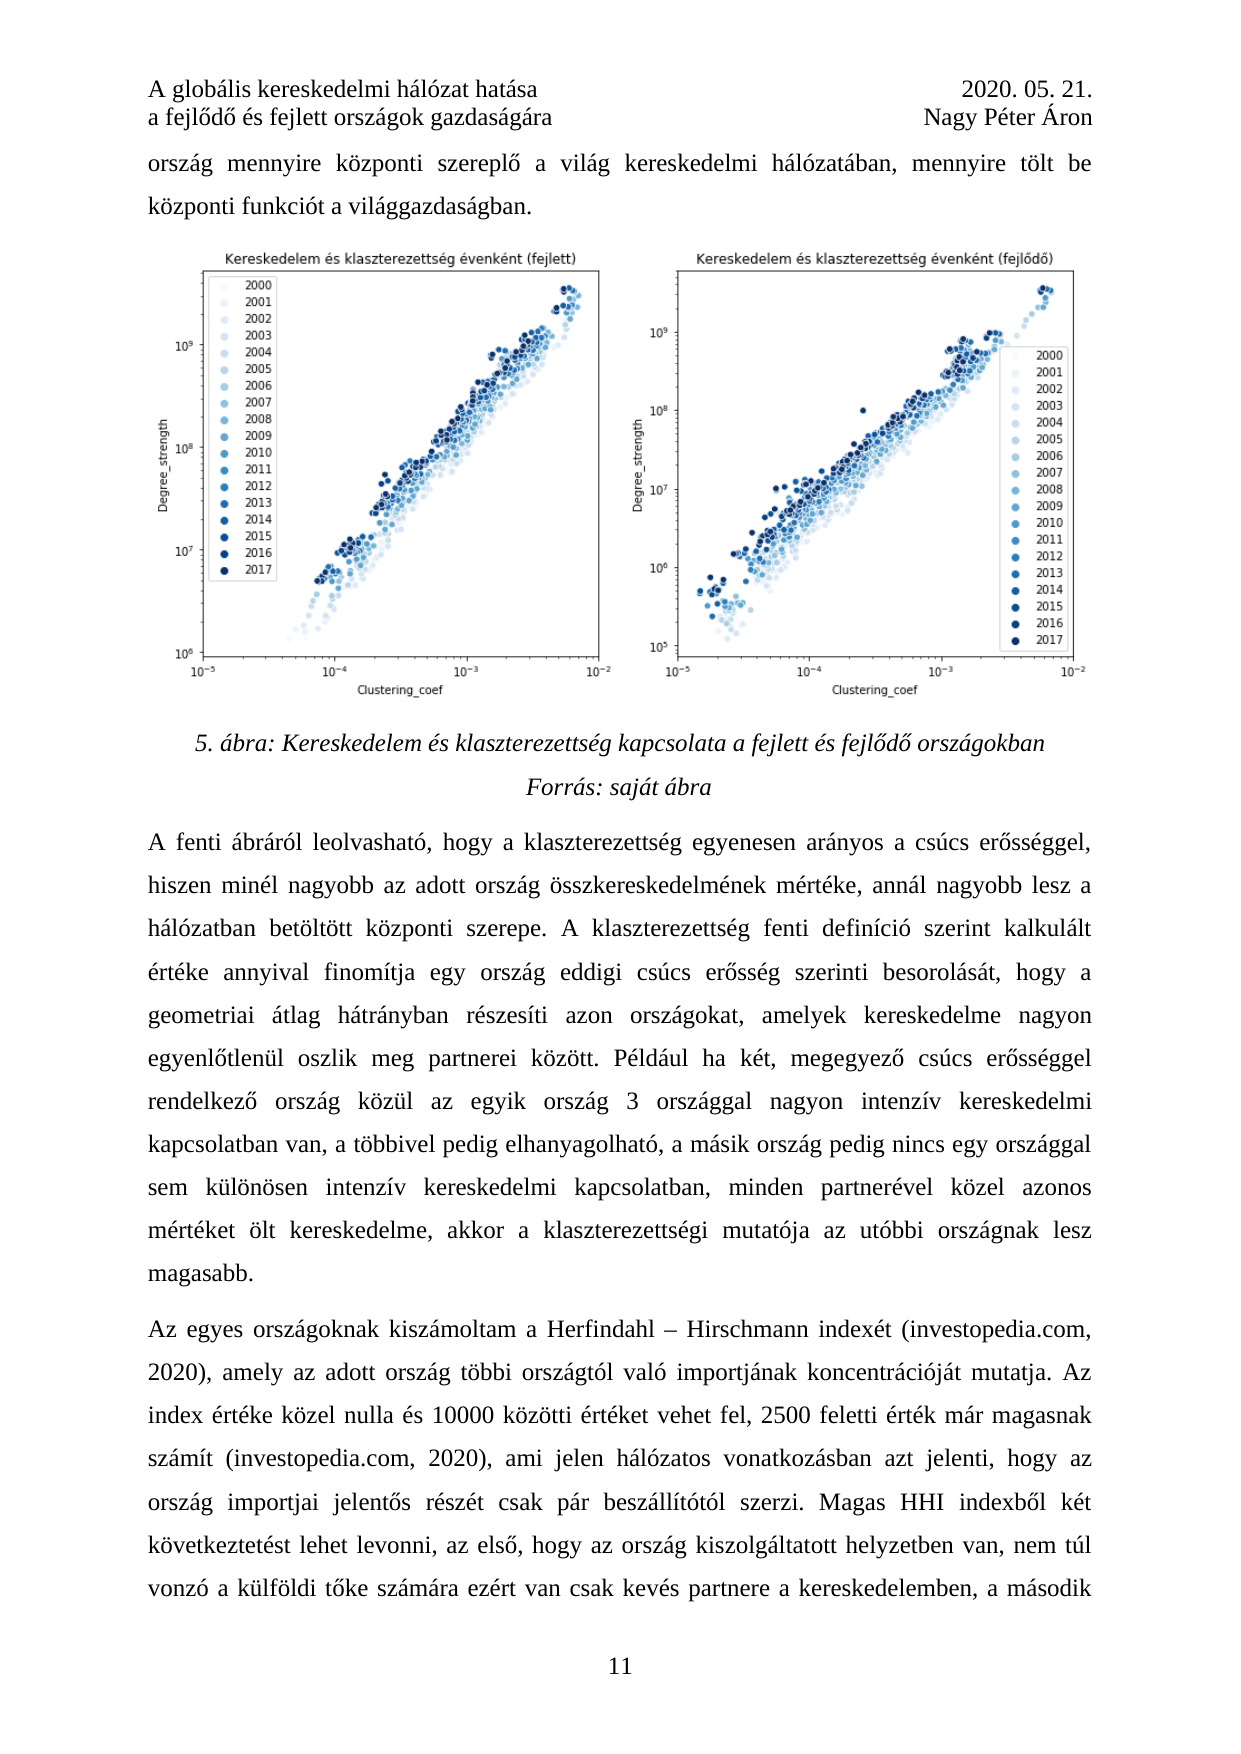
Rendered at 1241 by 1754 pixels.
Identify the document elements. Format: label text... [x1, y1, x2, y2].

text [148, 1314, 1093, 1602]
picture [147, 246, 1093, 702]
text A fenti ábráról leolvasható, hogy a klaszterezettség egyenesen arányos a csúcs erősséggel, hiszen minél nagyobb az adott ország összkereskedelmének mértéke, annál nagyobb lesz a hálózatban betöltött központi szerepe. A klaszterezettség fenti definíció szerint kalkulált értéke annyival finomítja egy ország eddigi csúcs erősség szerinti besorolását, hogy a geometriai átlag hátrányban részesíti azon országokat, amelyek kereskedelme nagyon egyenlőtlenül oszlik meg partnerei között. Például ha két, megegyező csúcs erősséggel rendelkező ország közül az egyik ország 3 országgal nagyon intenzív kereskedelmi kapcsolatban van, a többivel pedig elhanyagolható, a másik ország pedig nincs egy országgal sem különösen intenzív kereskedelmi kapcsolatban, minden partnerével közel azonos mértéket ölt kereskedelme, akkor a klaszterezettségi mutatója az utóbbi országnak lesz magasabb. [148, 827, 1093, 1287]
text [148, 148, 1093, 219]
text 5. ábra: Kereskedelem és klaszterezettség kapcsolata a fejlett és fejlődő országokban Forrás: saját ábra [148, 728, 1093, 800]
